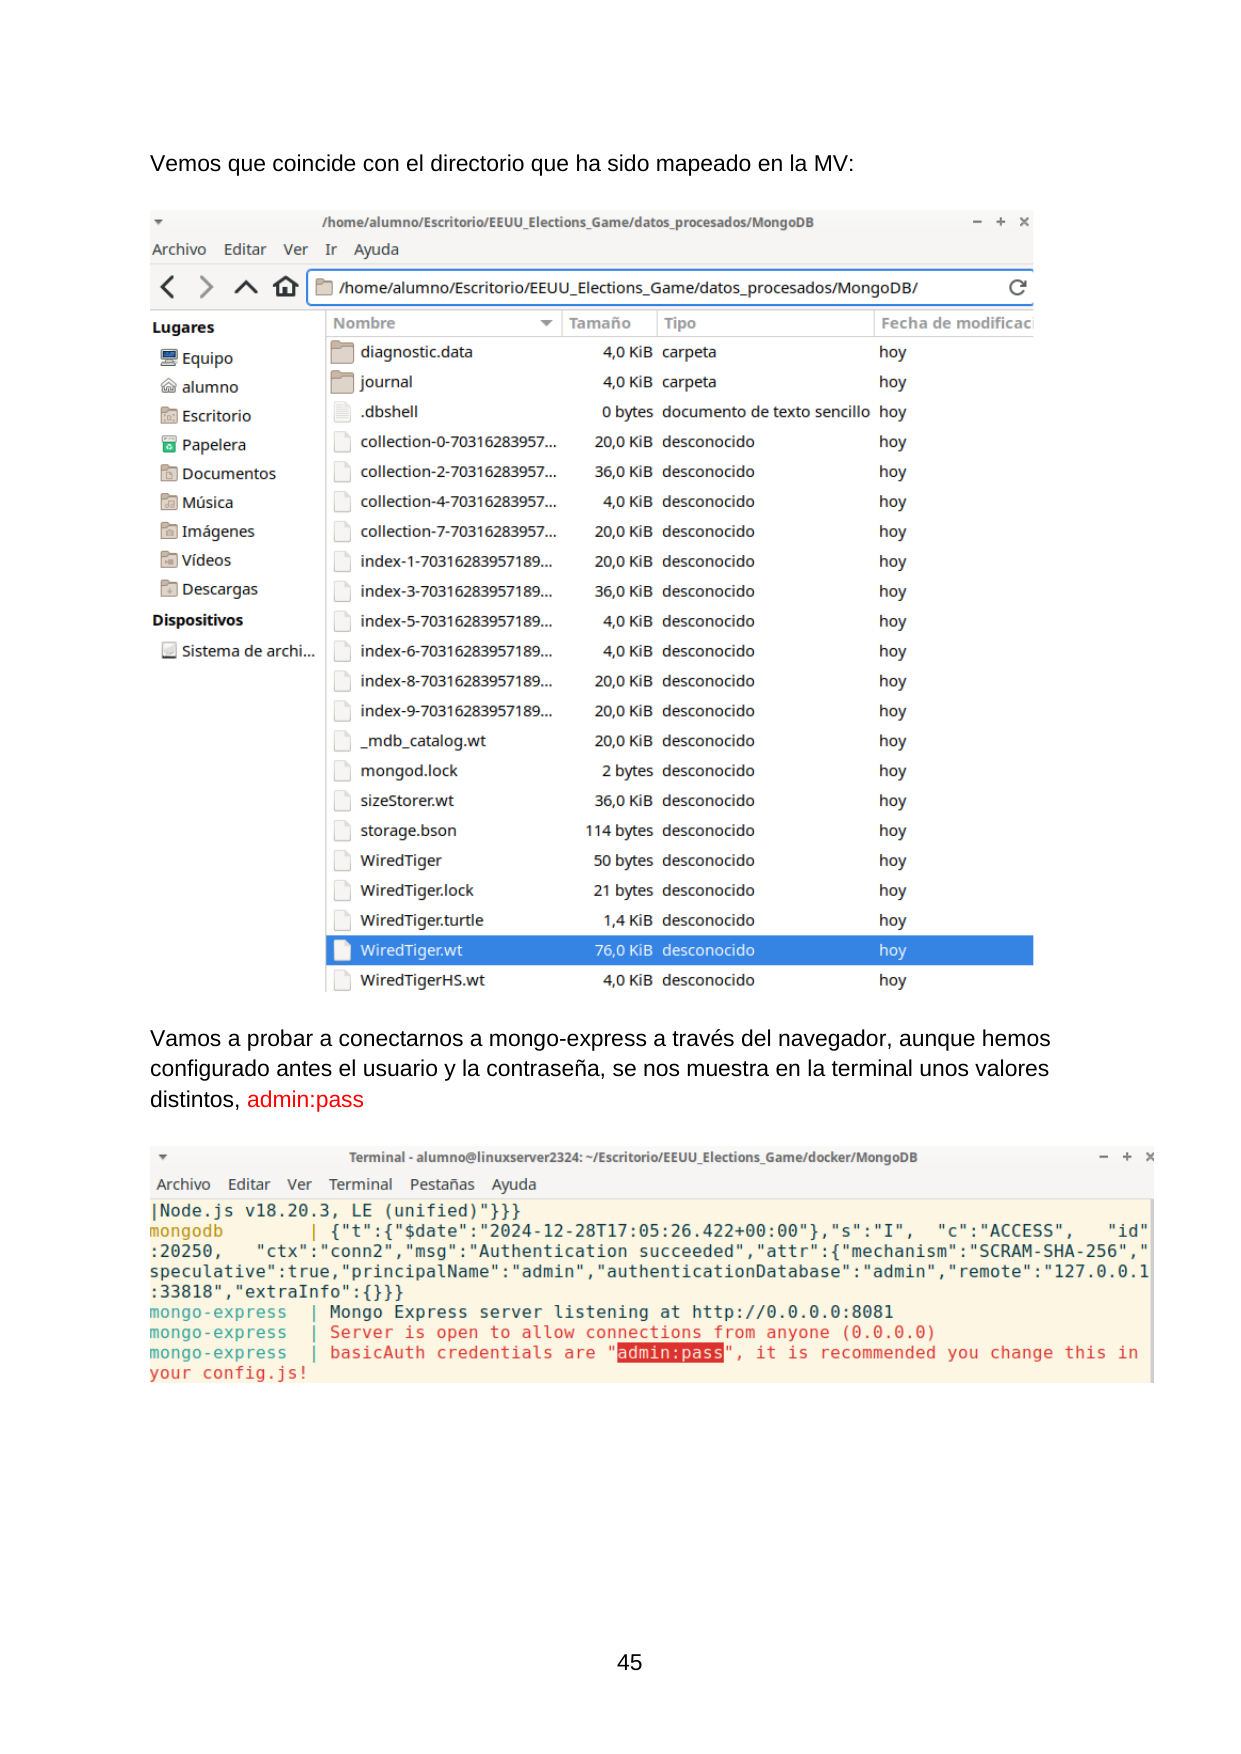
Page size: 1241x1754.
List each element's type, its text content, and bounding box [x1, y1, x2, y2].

picture [150, 1146, 1154, 1383]
text Vamos a probar a conectarnos a mongo-express a través del navegador, aunque hemos configurado antes el usuario y la contraseña, se nos muestra en la terminal unos valores distintos, admin:pass [150, 1025, 1109, 1112]
picture [150, 210, 1034, 992]
